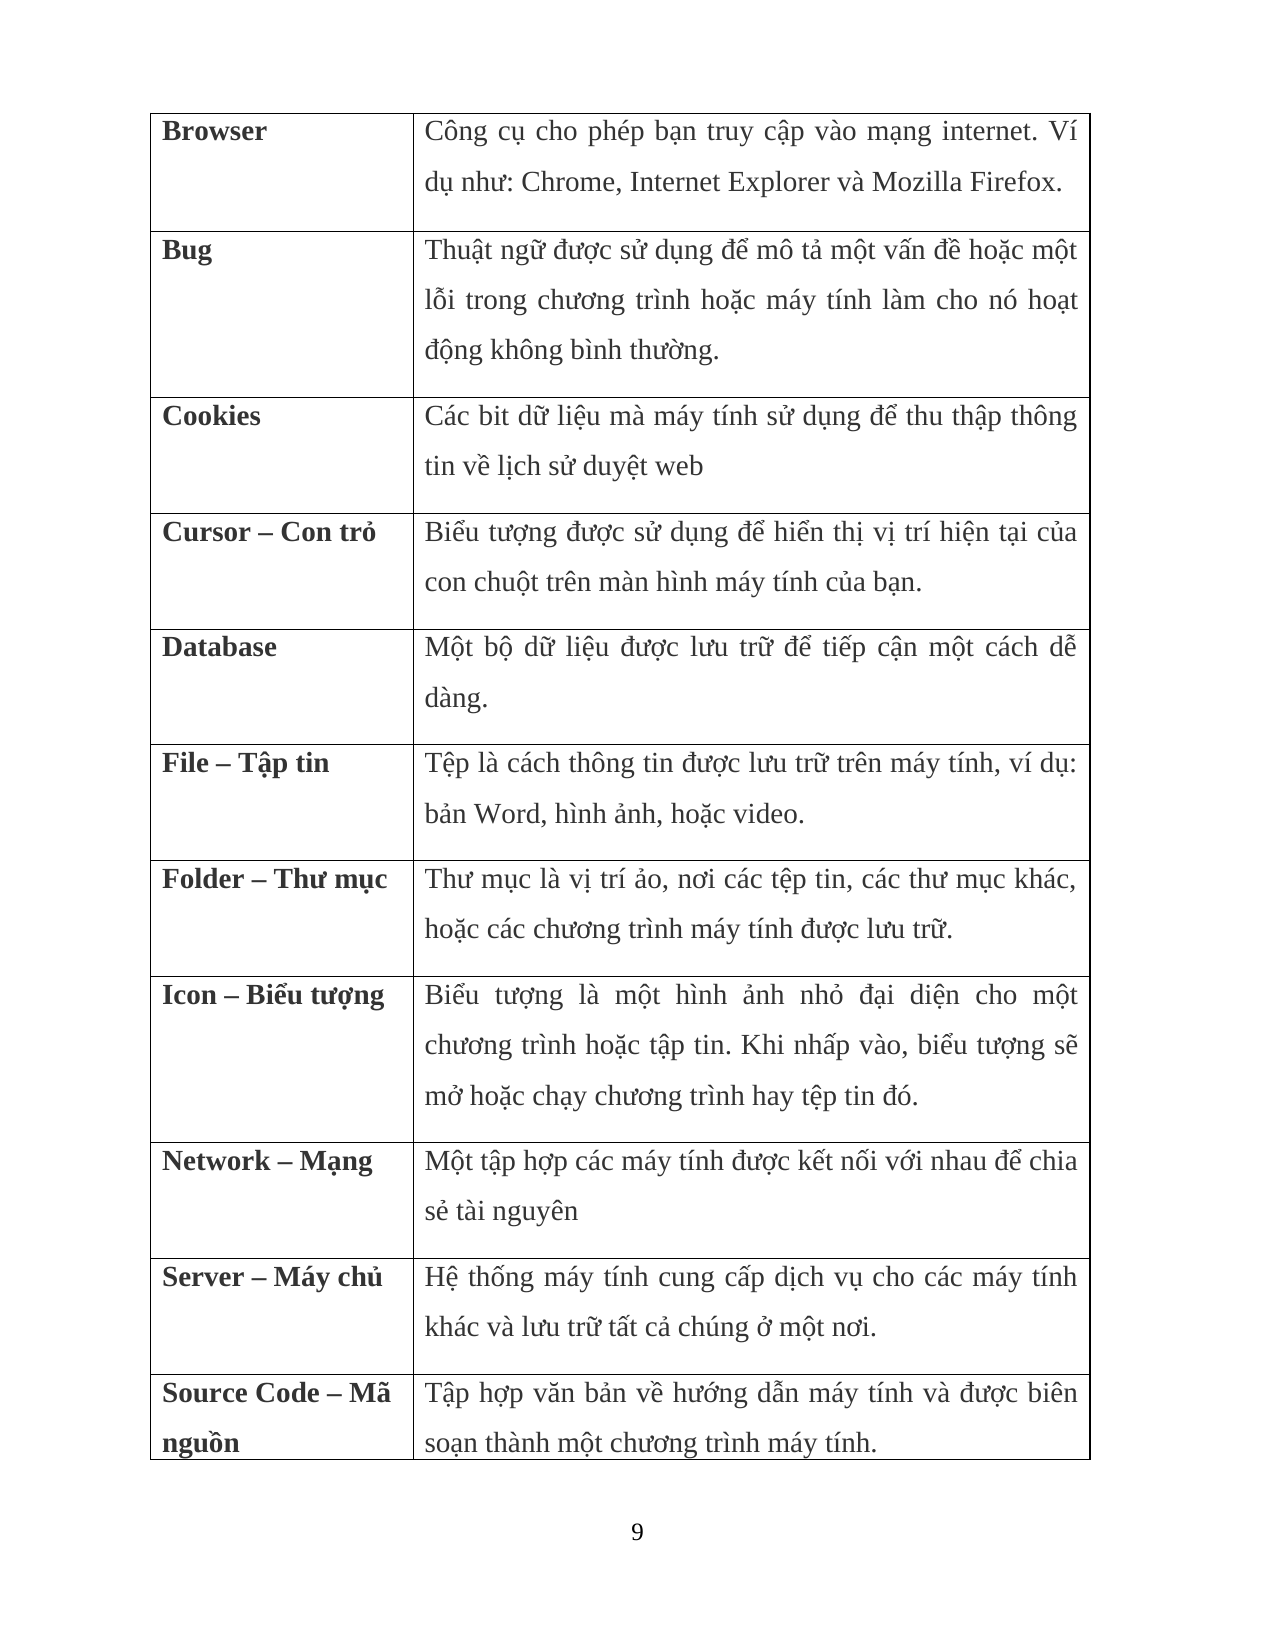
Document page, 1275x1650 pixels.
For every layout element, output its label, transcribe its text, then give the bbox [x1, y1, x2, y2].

table_cell Cookies [151, 398, 413, 513]
table_cell Biểu tượng được sử dụng để hiển thị vị trí hiện tại của con chuột trên màn hình máy tính của bạn. [414, 514, 1089, 628]
table_cell Hệ thống máy tính cung cấp dịch vụ cho các máy tính khác và lưu trữ tất cả chúng ở một nơi. [414, 1259, 1089, 1374]
table_cell Một bộ dữ liệu được lưu trữ để tiếp cận một cách dễ dàng. [414, 630, 1089, 744]
table_cell Tệp là cách thông tin được lưu trữ trên máy tính, ví dụ: bản Word, hình ảnh, hoặc video. [414, 745, 1089, 860]
table_cell Folder – Thư mục [151, 861, 413, 976]
table_cell File – Tập tin [151, 745, 413, 860]
table_cell Browser [151, 114, 413, 231]
table_cell Database [151, 630, 413, 744]
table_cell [414, 1375, 1089, 1459]
table_cell Network – Mạng [151, 1143, 413, 1258]
table_cell Công cụ cho phép bạn truy cập vào mạng internet. Ví dụ như: Chrome, Internet Explorer và Mozilla Firefox. [414, 114, 1089, 231]
table_cell Một tập hợp các máy tính được kết nối với nhau để chia sẻ tài nguyên [414, 1143, 1089, 1258]
table_cell Server – Máy chủ [151, 1259, 413, 1374]
table_cell Cursor – Con trỏ [151, 514, 413, 628]
table_cell Các bit dữ liệu mà máy tính sử dụng để thu thập thông tin về lịch sử duyệt web [414, 398, 1089, 513]
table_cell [151, 1375, 413, 1459]
table_cell Thuật ngữ được sử dụng để mô tả một vấn đề hoặc một lỗi trong chương trình hoặc máy tính làm cho nó hoạt động không bình thường. [414, 232, 1089, 397]
table_cell Biểu tượng là một hình ảnh nhỏ đại diện cho một chương trình hoặc tập tin. Khi nhấp vào, biểu tượng sẽ mở hoặc chạy chương trình hay tệp tin đó. [414, 977, 1089, 1142]
table_cell Thư mục là vị trí ảo, nơi các tệp tin, các thư mục khác, hoặc các chương trình máy tính được lưu trữ. [414, 861, 1089, 976]
table_cell Bug [151, 232, 413, 397]
table_cell Icon – Biểu tượng [151, 977, 413, 1142]
